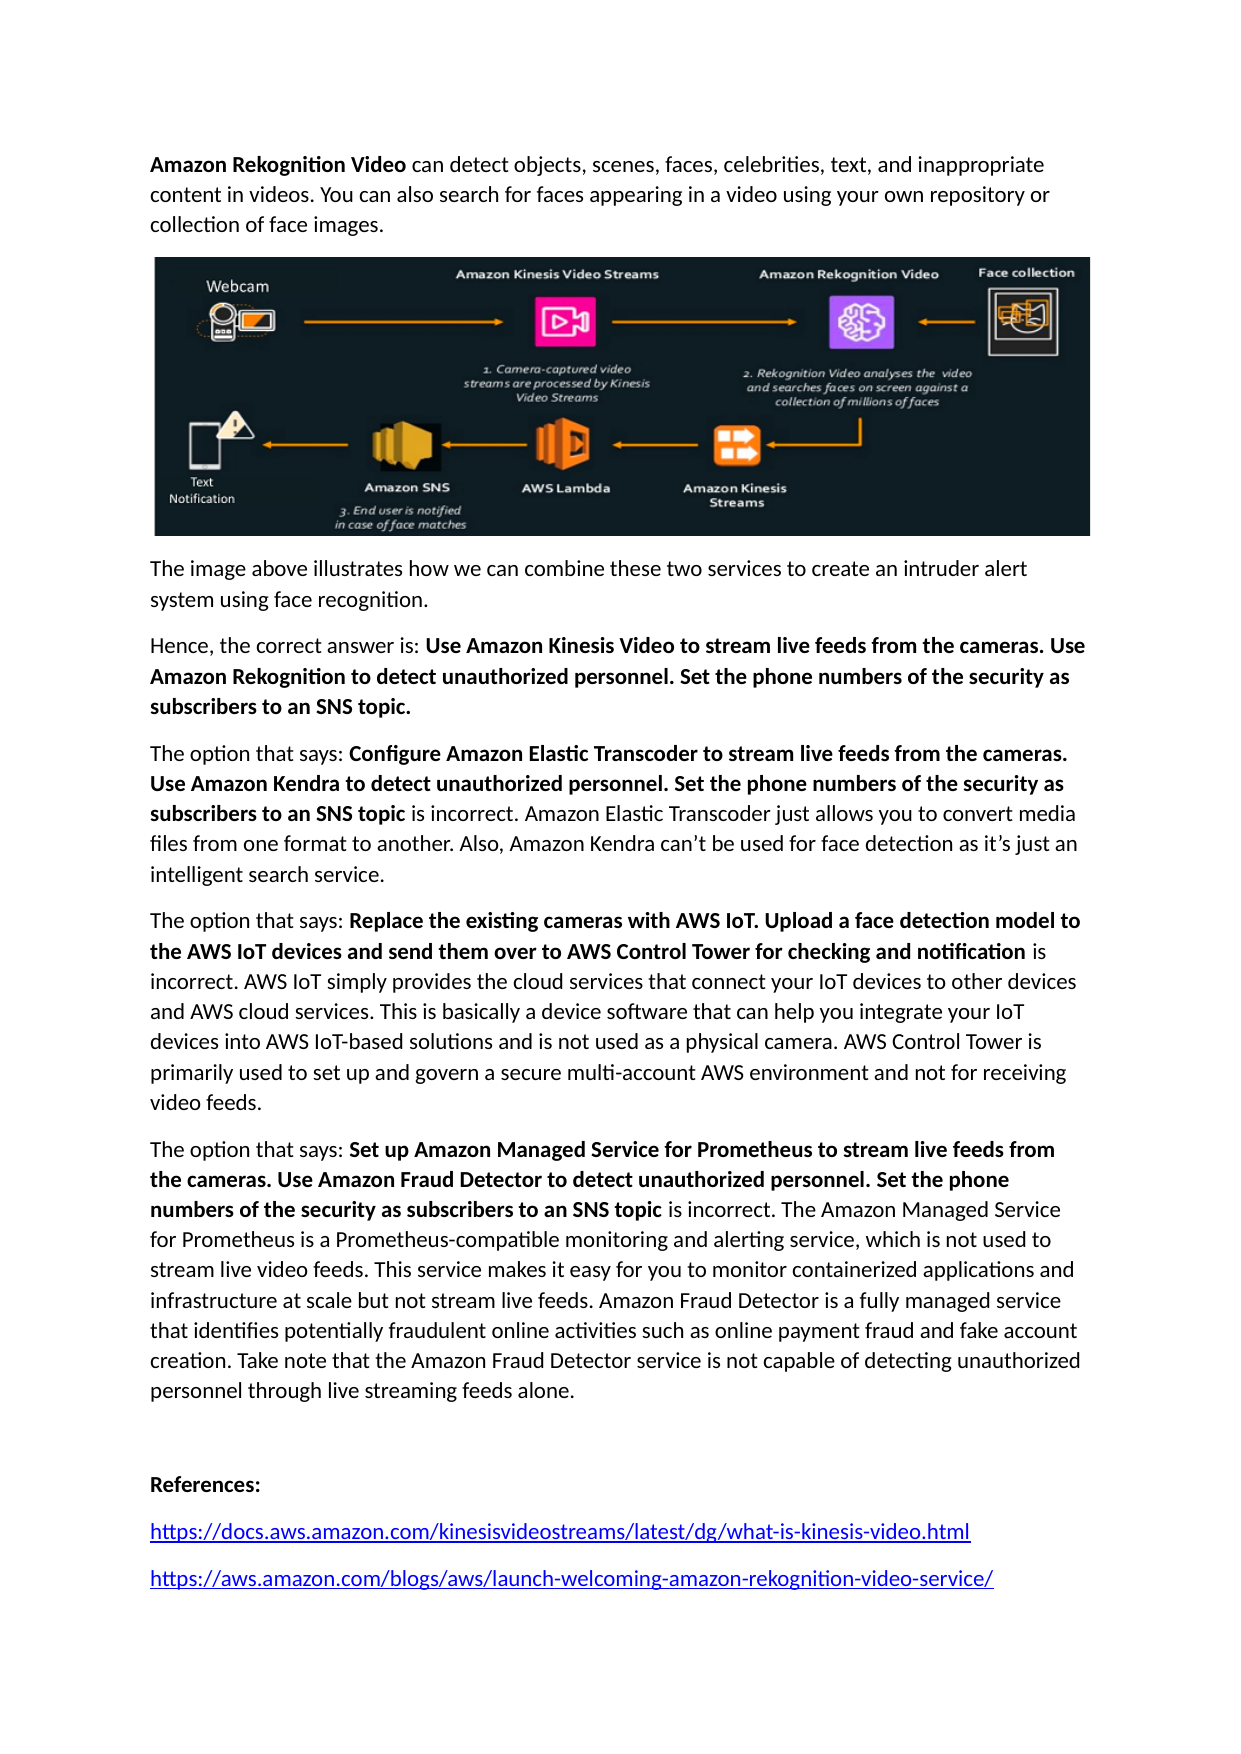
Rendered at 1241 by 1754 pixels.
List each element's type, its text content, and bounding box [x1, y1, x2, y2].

text The option that says: Configure Amazon Elastic Transcoder to stream live feeds from the cameras. Use Amazon Kendra to detect unauthorized personnel. Set the phone numbers of the security as subscribers to an SNS topic is incorrect. Amazon Elastic Transcoder just allows you to convert media files from one format to another. Also, Amazon Kendra can’t be used for face detection as it’s just an intelligent search service. [150, 739, 1090, 888]
text References: [150, 1470, 1090, 1498]
text Amazon Rekognition Video can detect objects, scenes, faces, celebrities, text, and inappropriate content in videos. You can also search for faces appearing in a video using your own repository or collection of face images. [150, 150, 1090, 238]
text The option that says: Set up Amazon Managed Service for Prometheus to stream live feeds from the cameras. Use Amazon Fraud Detector to detect unauthorized personnel. Set the phone numbers of the security as subscribers to an SNS topic is incorrect. The Amazon Managed Service for Prometheus is a Prometheus-compatible monitoring and alerting service, which is not used to stream live video feeds. This service makes it easy for you to monitor containerized applications and infrastructure at scale but not stream live feeds. Amazon Fraud Detector is a fully managed service that identifies potentially fraudulent online activities such as online payment fraud and fake account creation. Take note that the Amazon Fraud Detector service is not capable of detecting unauthorized personnel through live streaming feeds alone. [150, 1135, 1090, 1404]
text The option that says: Replace the existing cameras with AWS IoT. Upload a face detection model to the AWS IoT devices and send them over to AWS Control Tower for checking and notification is incorrect. AWS IoT simply provides the cloud services that connect your IoT devices to other devices and AWS cloud services. This is basically a device software that can help you integrate your IoT devices into AWS IoT-based solutions and is not used as a physical camera. AWS Control Tower is primarily used to set up and govern a secure multi-account AWS environment and not for receiving video feeds. [150, 907, 1090, 1116]
text Hence, the correct answer is: Use Amazon Kinesis Video to stream live feeds from the cameras. Use Amazon Rekognition to detect unauthorized personnel. Set the phone numbers of the security as subscribers to an SNS topic. [150, 632, 1090, 720]
text https://aws.amazon.com/blogs/aws/launch-welcoming-amazon-rekognition-video-service/ [150, 1564, 1090, 1592]
picture [150, 257, 1091, 536]
text The image above illustrates how we can combine these two services to create an intruder alert system using face recognition. [150, 554, 1090, 613]
text https://docs.aws.amazon.com/kinesisvideostreams/latest/dg/what-is-kinesis-video.html [150, 1517, 1090, 1545]
